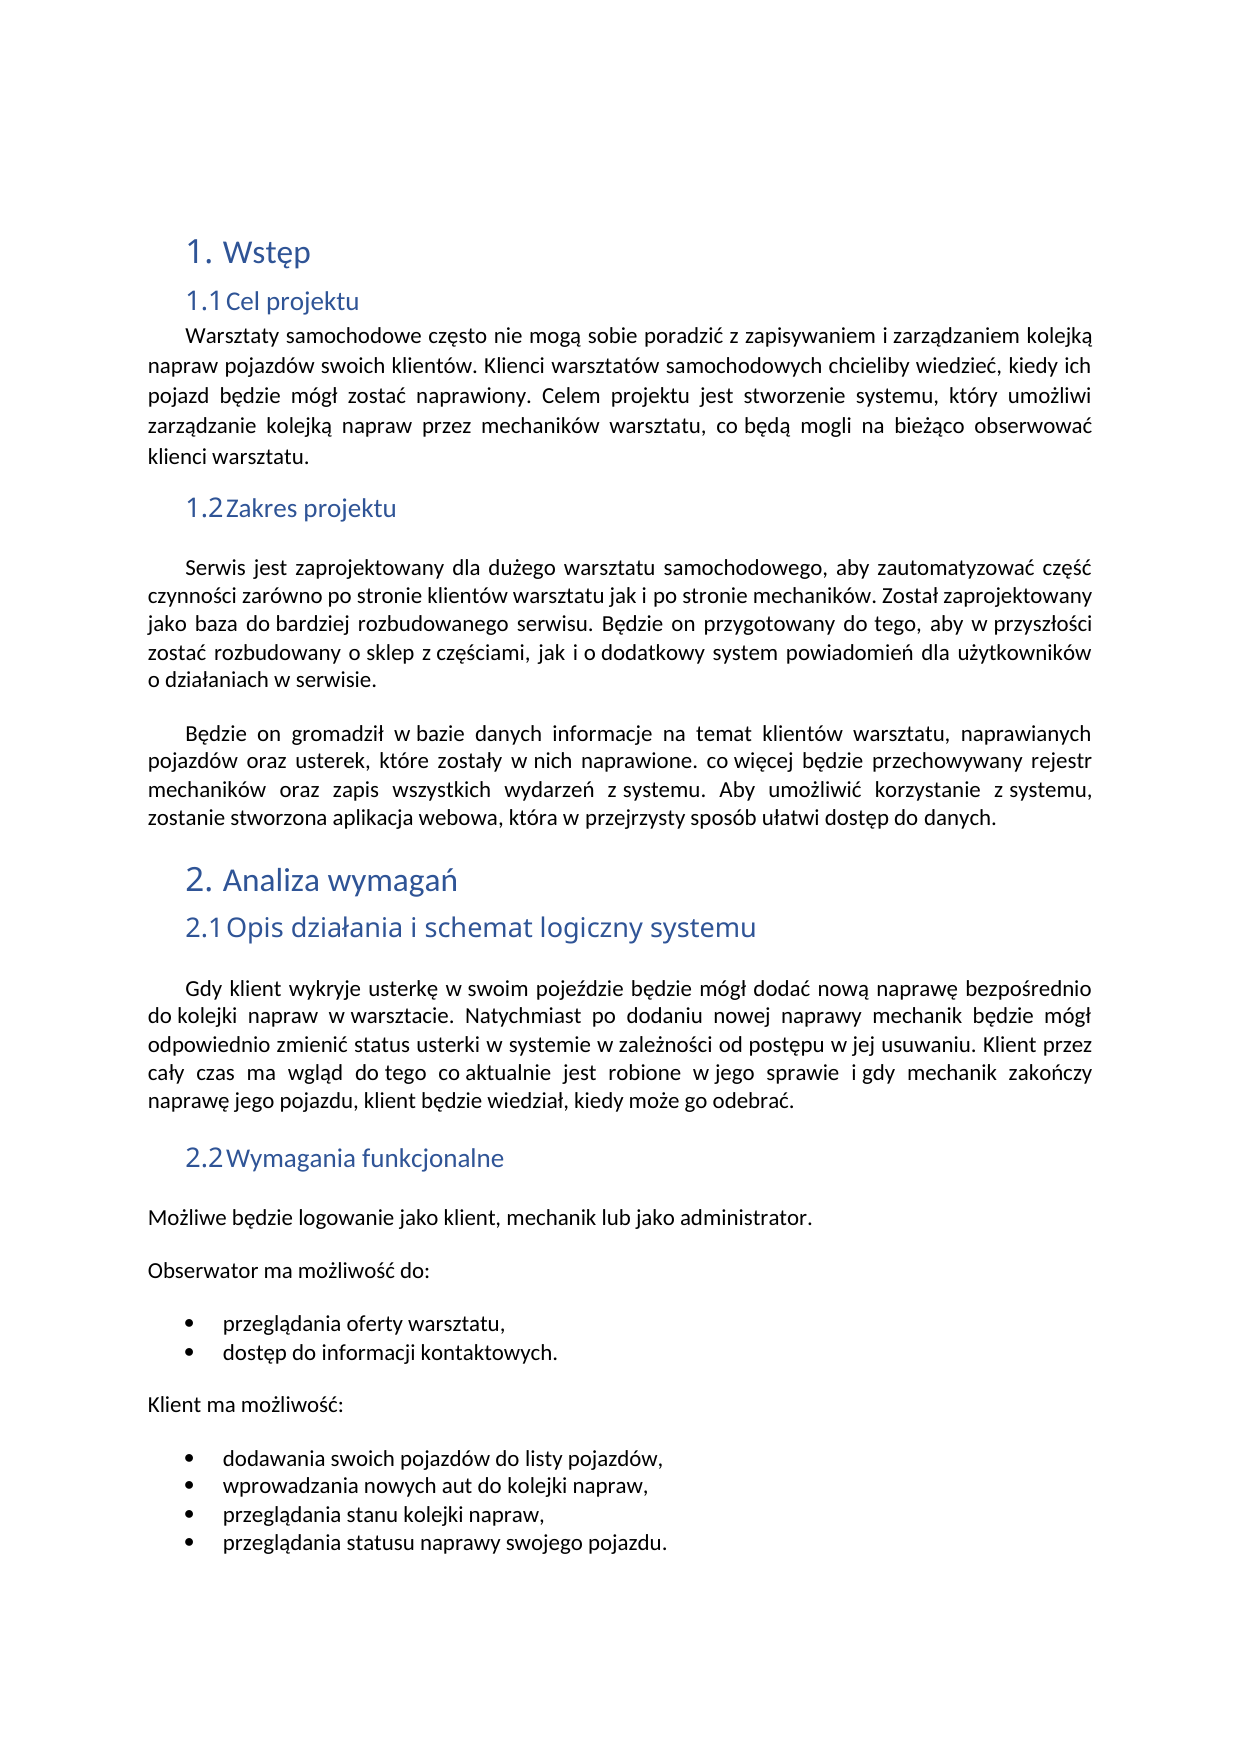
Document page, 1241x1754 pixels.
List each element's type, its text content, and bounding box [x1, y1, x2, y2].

list przeglądania statusu naprawy swojego pojazdu. [185, 1528, 1093, 1556]
subtitle Wstęp [185, 228, 1093, 273]
list dostęp do informacji kontaktowych. [185, 1338, 1093, 1366]
text Klient ma możliwość: [148, 1391, 1093, 1419]
subtitle Opis działania i schemat logiczny systemu [185, 909, 1093, 946]
list dodawania swoich pojazdów do listy pojazdów, [185, 1444, 1093, 1472]
text Możliwe będzie logowanie jako klient, mechanik lub jako administrator. [148, 1203, 1093, 1232]
list wprowadzania nowych aut do kolejki napraw, [185, 1472, 1093, 1500]
text Gdy klient wykryje usterkę w swoim pojeździe będzie mógł dodać nową naprawę bezpośrednio do kolejki napraw w warsztacie. Natychmiast po dodaniu nowej naprawy mechanik będzie mógł odpowiednio zmienić status usterki w systemie w zależności od postępu w jej usuwaniu. Klient przez cały czas ma wgląd do tego co aktualnie jest robione w jego sprawie i gdy mechanik zakończy naprawę jego pojazdu, klient będzie wiedział, kiedy może go odebrać. [148, 974, 1093, 1114]
subtitle Zakres projektu [185, 489, 1093, 526]
subtitle Cel projektu [185, 281, 1093, 318]
subtitle Wymagania funkcjonalne [185, 1139, 1093, 1176]
list przeglądania stanu kolejki napraw, [185, 1500, 1093, 1528]
text Będzie on gromadził w bazie danych informacje na temat klientów warsztatu, naprawianych pojazdów oraz usterek, które zostały w nich naprawione. co więcej będzie przechowywany rejestr mechaników oraz zapis wszystkich wydarzeń z systemu. Aby umożliwić korzystanie z systemu, zostanie stworzona aplikacja webowa, która w przejrzysty sposób ułatwi dostęp do danych. [148, 719, 1093, 831]
text Serwis jest zaprojektowany dla dużego warsztatu samochodowego, aby zautomatyzować część czynności zarówno po stronie klientów warsztatu jak i po stronie mechaników. Został zaprojektowany jako baza do bardziej rozbudowanego serwisu. Będzie on przygotowany do tego, aby w przyszłości zostać rozbudowany o sklep z częściami, jak i o dodatkowy system powiadomień dla użytkowników o działaniach w serwisie. [148, 553, 1093, 694]
text Obserwator ma możliwość do: [148, 1257, 1093, 1284]
list przeglądania oferty warsztatu, [185, 1309, 1093, 1338]
subtitle Analiza wymagań [185, 856, 1093, 901]
text Warsztaty samochodowe często nie mogą sobie poradzić z zapisywaniem i zarządzaniem kolejką napraw pojazdów swoich klientów. Klienci warsztatów samochodowych chcieliby wiedzieć, kiedy ich pojazd będzie mógł zostać naprawiony. Celem projektu jest stworzenie systemu, który umożliwi zarządzanie kolejką napraw przez mechaników warsztatu, co będą mogli na bieżąco obserwować klienci warsztatu. [148, 321, 1093, 470]
